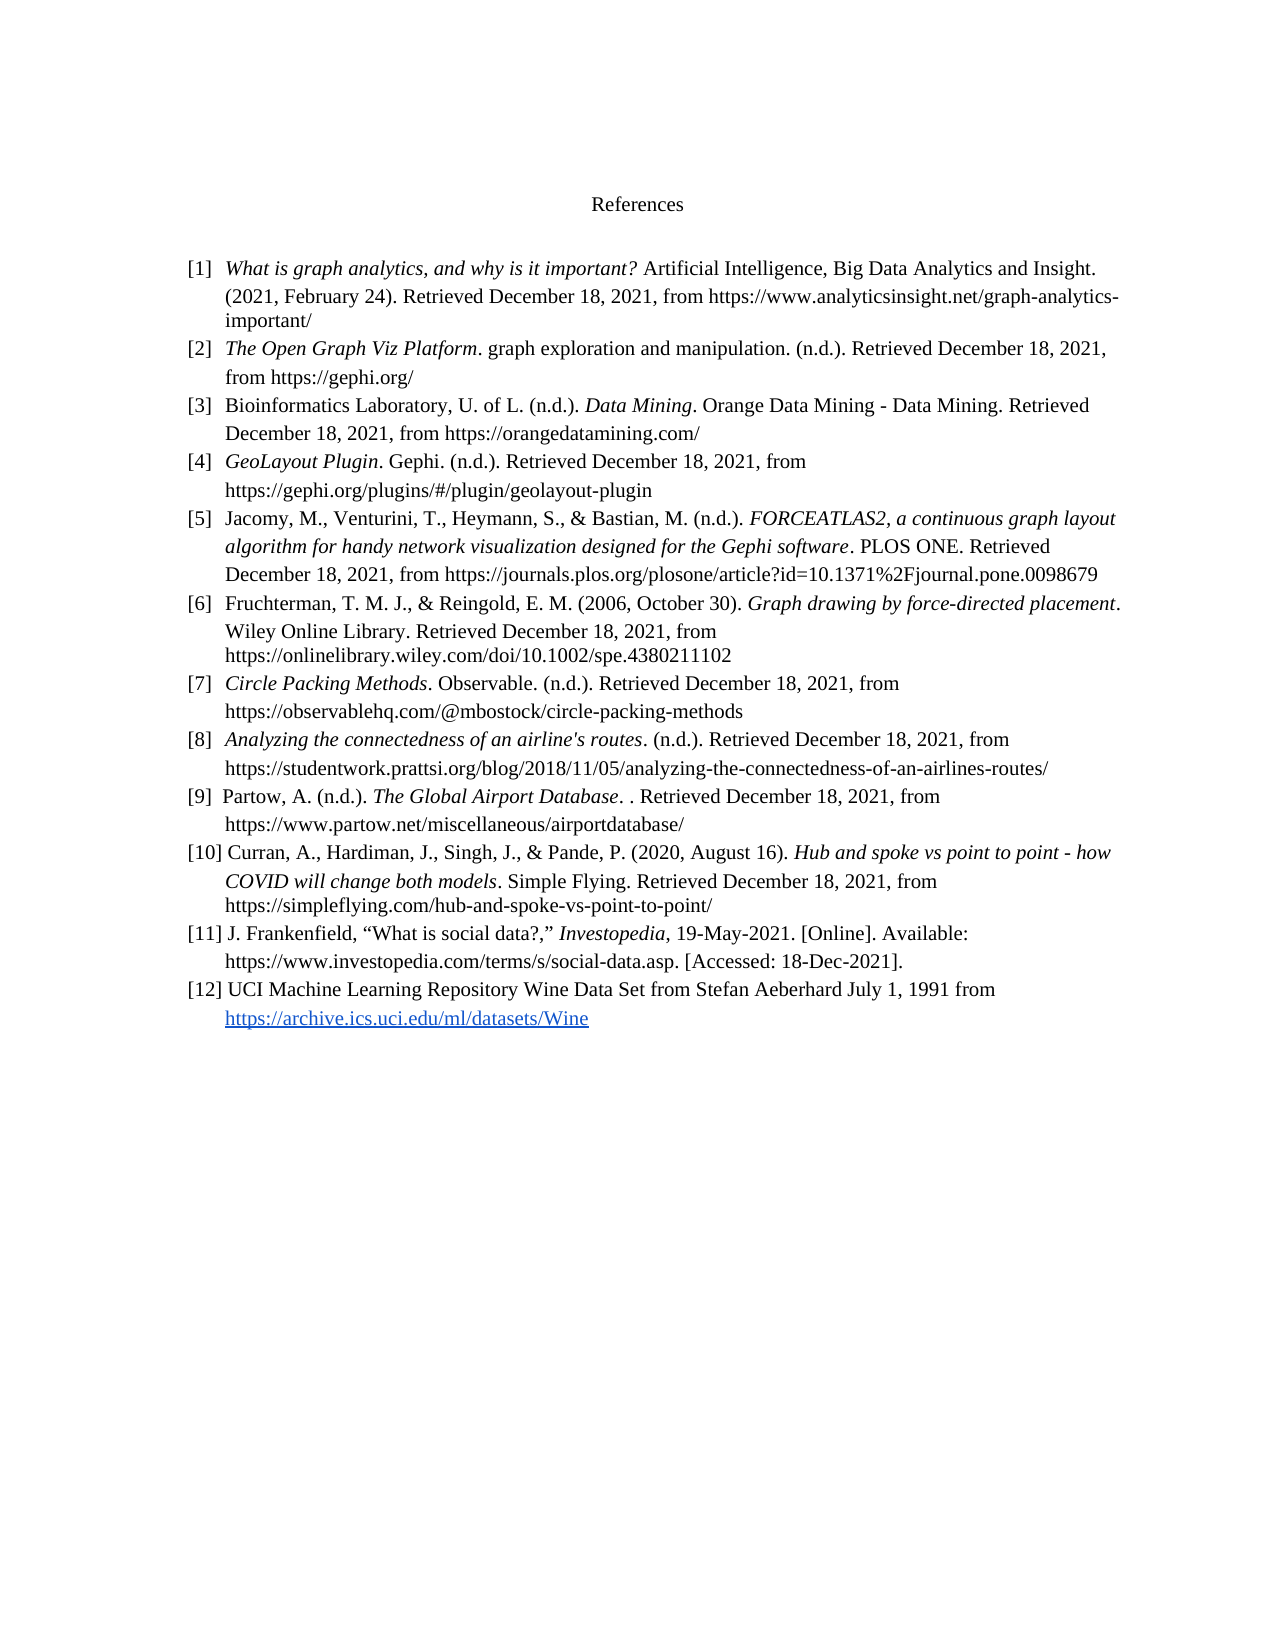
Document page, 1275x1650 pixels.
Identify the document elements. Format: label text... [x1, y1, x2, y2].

text https://observablehq.com/@mbostock/circle-packing-methods [187, 699, 1125, 723]
text https://archive.ics.uci.edu/ml/datasets/Wine [187, 1006, 1125, 1029]
text December 18, 2021, from https://journals.plos.org/plosone/article?id=10.1371%2Fjournal.pone.0098679 [150, 562, 1125, 586]
text algorithm for handy network visualization designed for the Gephi software. PLOS ONE. Retrieved [187, 534, 1125, 558]
text [6] Fruchterman, T. M. J., & Reingold, E. M. (2006, October 30). Graph drawing by force‐directed placement. [187, 590, 1125, 614]
text COVID will change both models. Simple Flying. Retrieved December 18, 2021, from https://simpleflying.com/hub-and-spoke-vs-point-to-point/ [225, 868, 1125, 917]
text December 18, 2021, from https://orangedatamining.com/ [187, 421, 1125, 445]
text [1] What is graph analytics, and why is it important? Artificial Intelligence, Big Data Analytics and Insight. [187, 256, 1125, 280]
text [11] J. Frankenfield, “What is social data?,” Investopedia, 19-May-2021. [Online]. Available: [187, 921, 1125, 945]
text [8] Analyzing the connectedness of an airline's routes. (n.d.). Retrieved December 18, 2021, from [187, 727, 1125, 751]
text [5] Jacomy, M., Venturini, T., Heymann, S., & Bastian, M. (n.d.). FORCEATLAS2, a continuous graph layout [187, 506, 1125, 530]
text [7] Circle Packing Methods. Observable. (n.d.). Retrieved December 18, 2021, from [187, 671, 1125, 695]
text https://www.investopedia.com/terms/s/social-data.asp. [Accessed: 18-Dec-2021]. [187, 949, 1125, 973]
text https://gephi.org/plugins/#/plugin/geolayout-plugin [187, 477, 1125, 502]
subtitle References [150, 192, 1125, 216]
text [12] UCI Machine Learning Repository Wine Data Set from Stefan Aeberhard July 1, 1991 from [187, 977, 1125, 1001]
text (2021, February 24). Retrieved December 18, 2021, from https://www.analyticsinsight.net/graph-analytics-important/ [225, 284, 1125, 332]
text Wiley Online Library. Retrieved December 18, 2021, from https://onlinelibrary.wiley.com/doi/10.1002/spe.4380211102 [225, 619, 1125, 667]
text [2] The Open Graph Viz Platform. graph exploration and manipulation. (n.d.). Retrieved December 18, 2021, [187, 336, 1125, 360]
text [9] Partow, A. (n.d.). The Global Airport Database. . Retrieved December 18, 2021, from [187, 784, 1125, 808]
text from https://gephi.org/ [187, 364, 1125, 389]
text [10] Curran, A., Hardiman, J., Singh, J., & Pande, P. (2020, August 16). Hub and spoke vs point to point - how [187, 840, 1125, 864]
text [3] Bioinformatics Laboratory, U. of L. (n.d.). Data Mining. Orange Data Mining - Data Mining. Retrieved [187, 393, 1125, 417]
text [4] GeoLayout Plugin. Gephi. (n.d.). Retrieved December 18, 2021, from [187, 449, 1125, 473]
text https://studentwork.prattsi.org/blog/2018/11/05/analyzing-the-connectedness-of-an-airlines-routes/ [187, 756, 1125, 780]
text https://www.partow.net/miscellaneous/airportdatabase/ [187, 812, 1125, 836]
